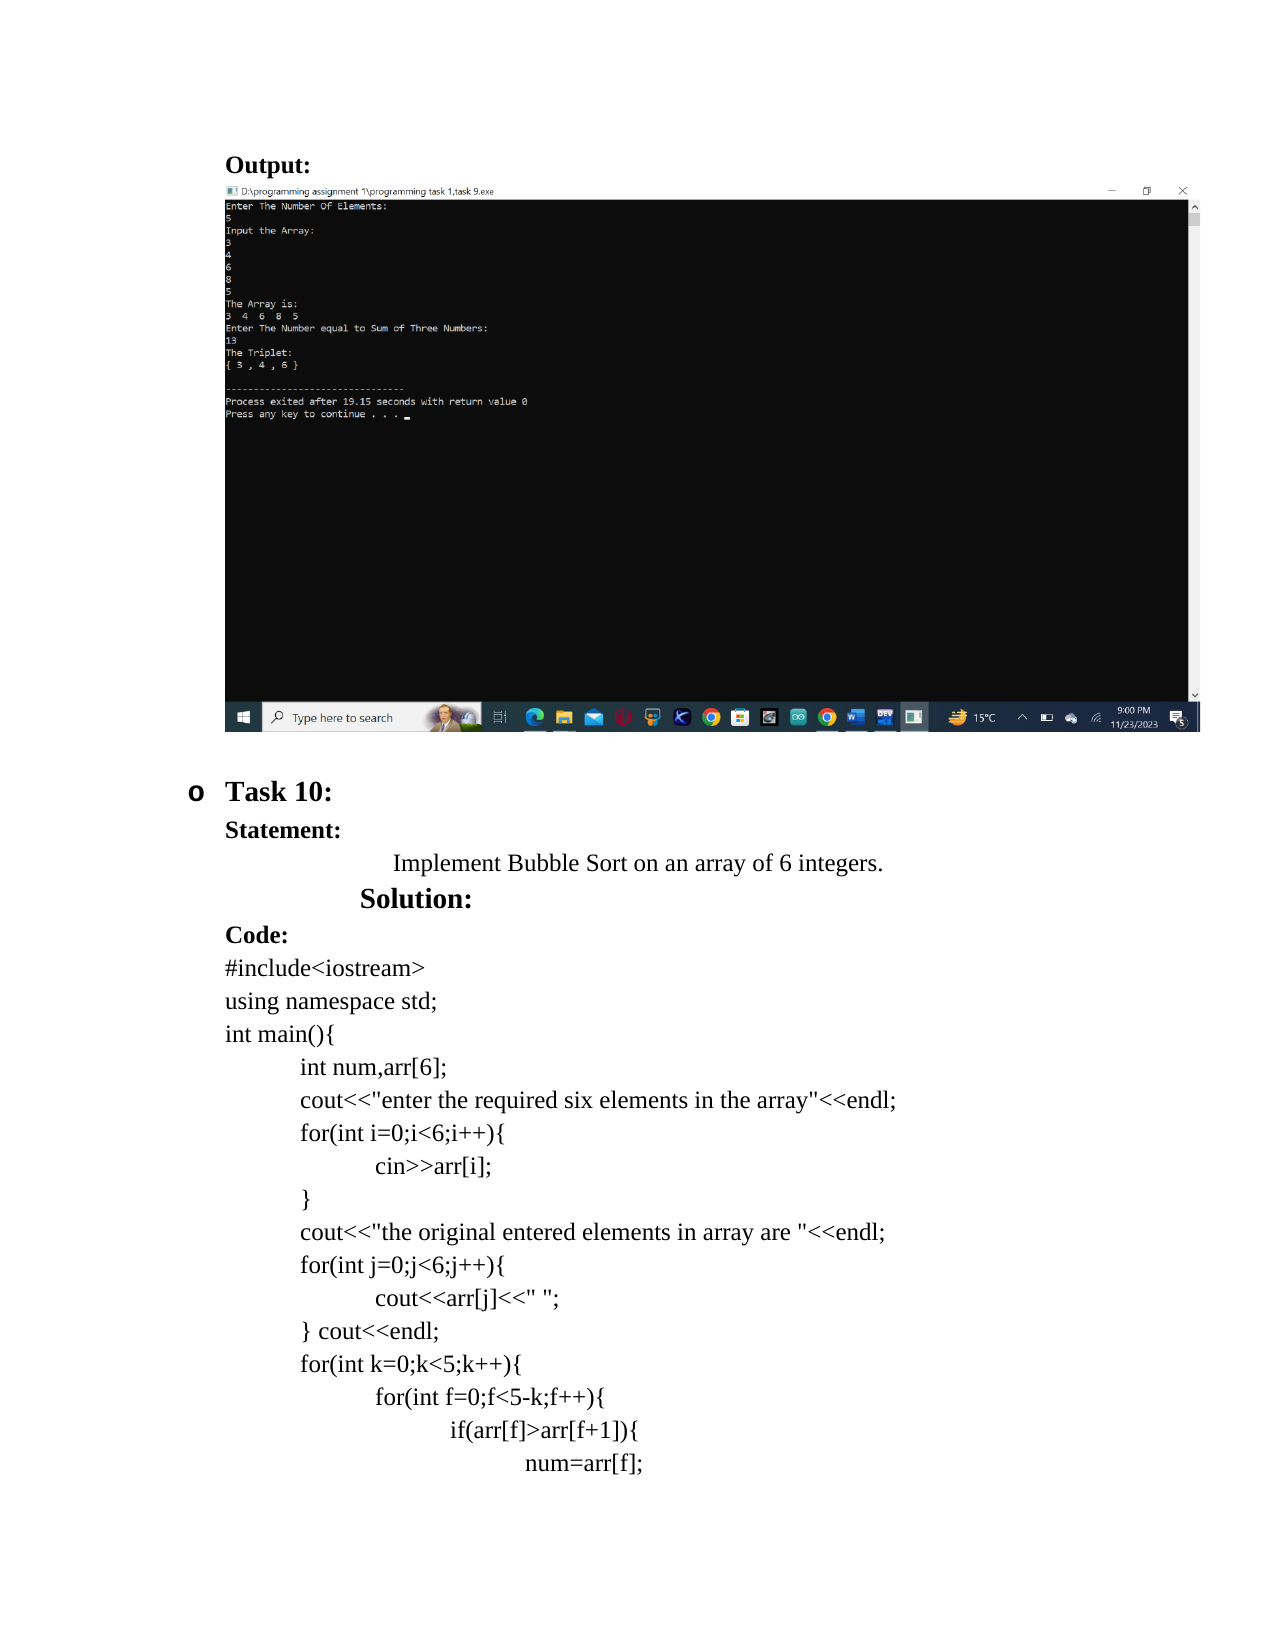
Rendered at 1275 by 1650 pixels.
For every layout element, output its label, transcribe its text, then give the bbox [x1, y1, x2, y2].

list cout<<"enter the required six elements in the array"<<endl; [225, 1085, 1125, 1114]
list cout<<"the original entered elements in array are "<<endl; [225, 1217, 1125, 1246]
picture [225, 183, 1200, 732]
list num=arr[f]; [225, 1448, 1125, 1477]
list } [225, 1184, 1125, 1213]
list } cout<<endl; [225, 1316, 1125, 1345]
list for(int f=0;f<5-k;f++){ [225, 1382, 1125, 1411]
list Solution: [225, 881, 1125, 915]
list int num,arr[6]; [225, 1052, 1125, 1081]
list Implement Bubble Sort on an array of 6 integers. [225, 848, 1125, 876]
list for(int i=0;i<6;i++){ [225, 1118, 1125, 1147]
list Code: [225, 920, 1125, 949]
list for(int j=0;j<6;j++){ [225, 1250, 1125, 1279]
list Output: [225, 150, 1125, 179]
list cout<<arr[j]<<" "; [225, 1283, 1125, 1312]
list #include<iostream> [225, 953, 1125, 982]
list if(arr[f]>arr[f+1]){ [225, 1415, 1125, 1444]
list int main(){ [225, 1019, 1125, 1048]
list Task 10: Statement: [187, 774, 1125, 843]
list cin>>arr[i]; [225, 1151, 1125, 1180]
list using namespace std; [225, 986, 1125, 1015]
list for(int k=0;k<5;k++){ [225, 1349, 1125, 1378]
